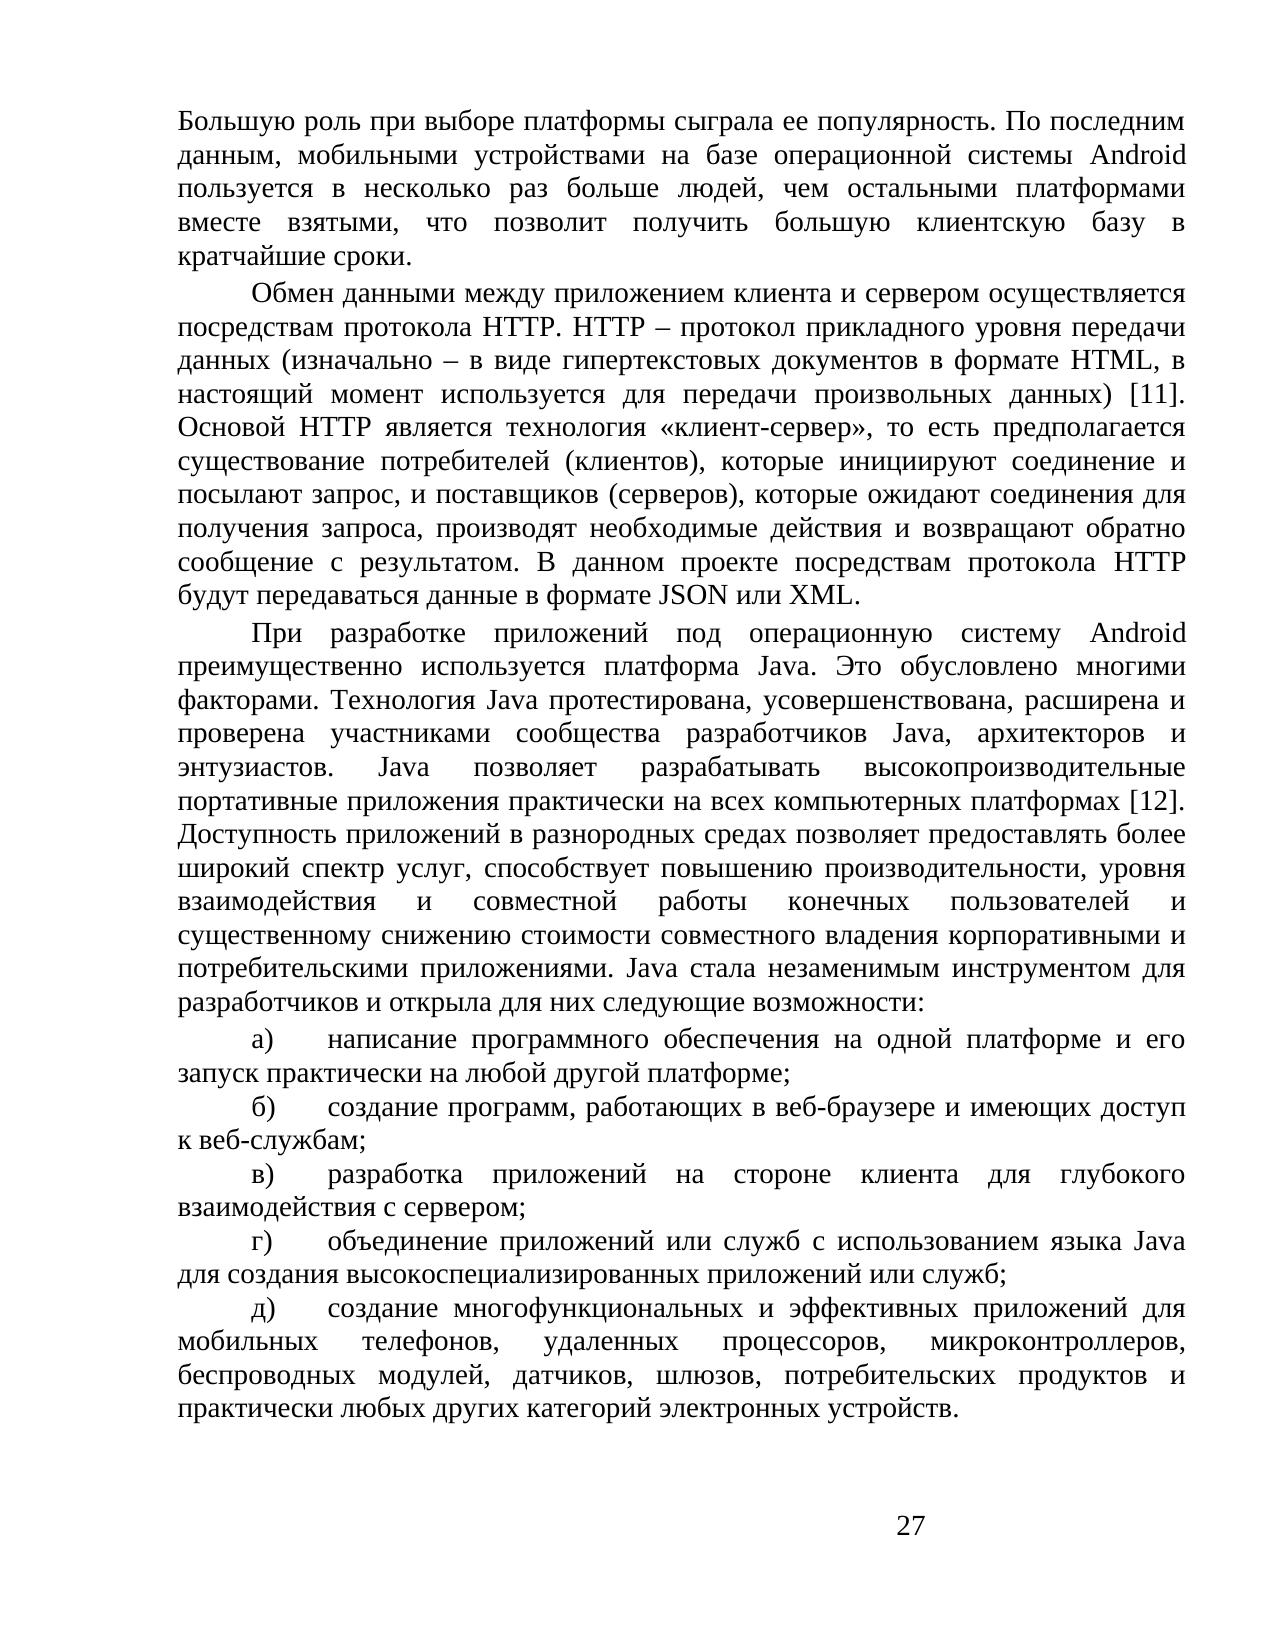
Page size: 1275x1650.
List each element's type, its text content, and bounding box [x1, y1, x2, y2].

list создание программ, работающих в веб-браузере и имеющих доступ к веб-службам; [177, 1089, 1186, 1156]
text При разработке приложений под операционную систему Android преимущественно используется платформа Java. Это обусловлено многими факторами. Технология Java протестирована, усовершенствована, расширена и проверена участниками сообщества разработчиков Java, архитекторов и энтузиастов. Java позволяет разрабатывать высокопроизводительные портативные приложения практически на всех компьютерных платформах [12]. Доступность приложений в разнородных средах позволяет предоставлять более широкий спектр услуг, способствует повышению производительности, уровня взаимодействия и совместной работы конечных пользователей и существенному снижению стоимости совместного владения корпоративными и потребительскими приложениями. Java стала незаменимым инструментом для разработчиков и открыла для них следующие возможности: [177, 615, 1186, 1017]
text Обмен данными между приложением клиента и сервером осуществляется посредствам протокола HTTP. HTTP – протокол прикладного уровня передачи данных (изначально – в виде гипертекстовых документов в формате HTML, в настоящий момент используется для передачи произвольных данных) [11]. Основой HTTP является технология «клиент-сервер», то есть предполагается существование потребителей (клиентов), которые инициируют соединение и посылают запрос, и поставщиков (серверов), которые ожидают соединения для получения запроса, производят необходимые действия и возвращают обратно сообщение с результатом. В данном проекте посредствам протокола HTTP будут передаваться данные в формате JSON или XML. [177, 275, 1186, 611]
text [177, 103, 1186, 271]
list разработка приложений на стороне клиента для глубокого взаимодействия с сервером; [177, 1156, 1186, 1223]
list объединение приложений или служб с использованием языка Java для создания высокоспециализированных приложений или служб; [177, 1223, 1186, 1290]
list создание многофункциональных и эффективных приложений для мобильных телефонов, удаленных процессоров, микроконтроллеров, беспроводных модулей, датчиков, шлюзов, потребительских продуктов и практически любых других категорий электронных устройств. [177, 1290, 1186, 1424]
list написание программного обеспечения на одной платформе и его запуск практически на любой другой платформе; [177, 1022, 1186, 1089]
